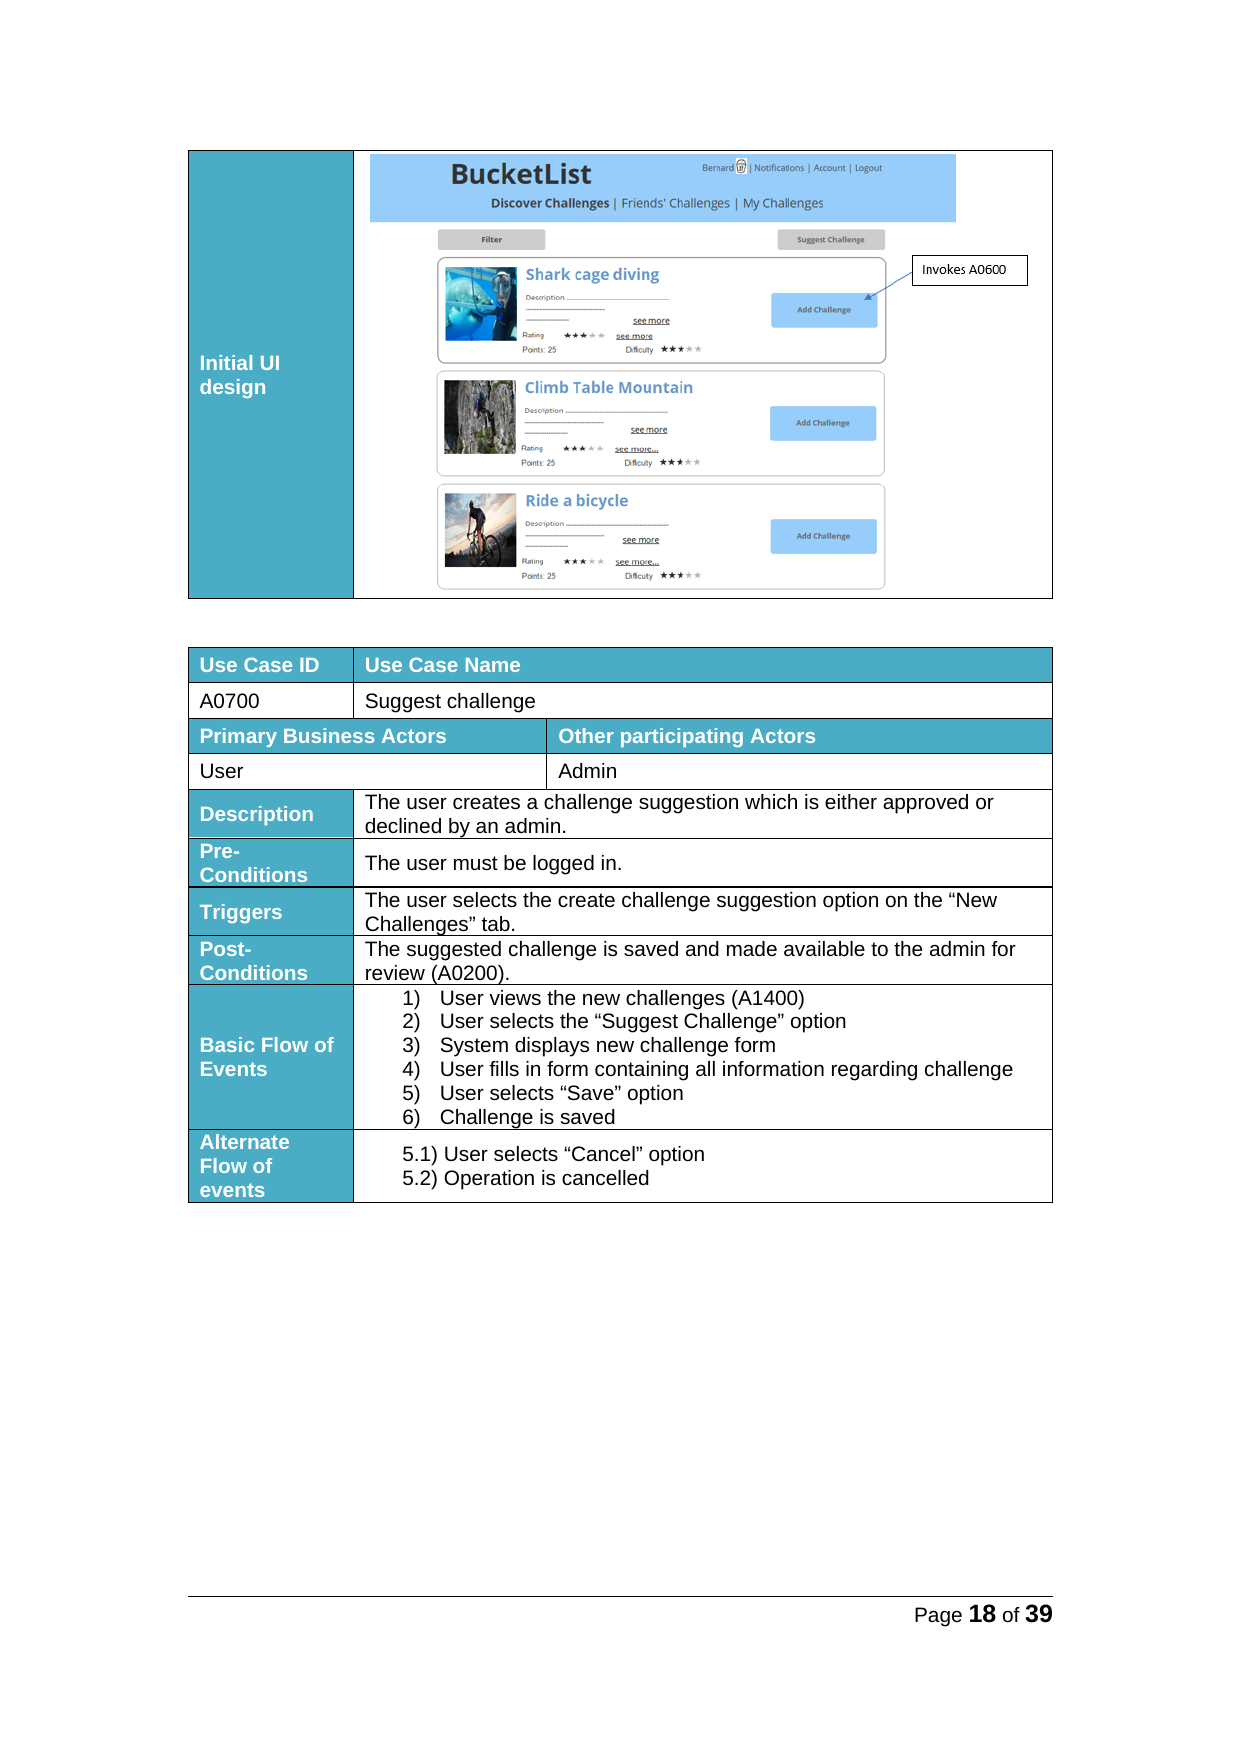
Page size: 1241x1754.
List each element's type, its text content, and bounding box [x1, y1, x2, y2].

table_cell Basic Flow of Events [189, 985, 353, 1129]
table_cell Pre-Conditions [189, 839, 353, 886]
table_cell A0700 [189, 683, 353, 718]
table_cell Description [189, 790, 353, 837]
table_cell Post-Conditions [189, 936, 353, 984]
table_cell The user must be logged in. [354, 839, 1052, 886]
table_cell [354, 151, 365, 598]
table_cell 5.1) User selects “Cancel” option 5.2) Operation is cancelled [354, 1130, 1052, 1202]
table_cell Other participating Actors [547, 719, 1052, 753]
picture [365, 151, 1034, 598]
table_cell Triggers [189, 888, 353, 935]
table_cell Alternate Flow of events [189, 1130, 353, 1202]
table_cell Admin [547, 754, 1052, 788]
table_cell The user selects the create challenge suggestion option on the “New Challenges” tab. [354, 888, 1052, 935]
table_cell Primary Business Actors [189, 719, 546, 753]
table_cell User views the new challenges (A1400) User selects the “Suggest Challenge” option System displays new challenge form User fills in form containing all information regarding challenge User selects “Save” option Challenge is saved [354, 985, 1052, 1129]
table_header Use Case ID [189, 648, 353, 682]
table_cell [1034, 151, 1052, 598]
table_cell Initial UI design [189, 151, 353, 598]
table_header Use Case Name [354, 648, 1052, 682]
table_cell The suggested challenge is saved and made available to the admin for review (A0200). [354, 936, 1052, 984]
table_cell Suggest challenge [354, 683, 1052, 718]
table_cell User [189, 754, 546, 788]
table_cell The user creates a challenge suggestion which is either approved or declined by an admin. [354, 790, 1052, 837]
